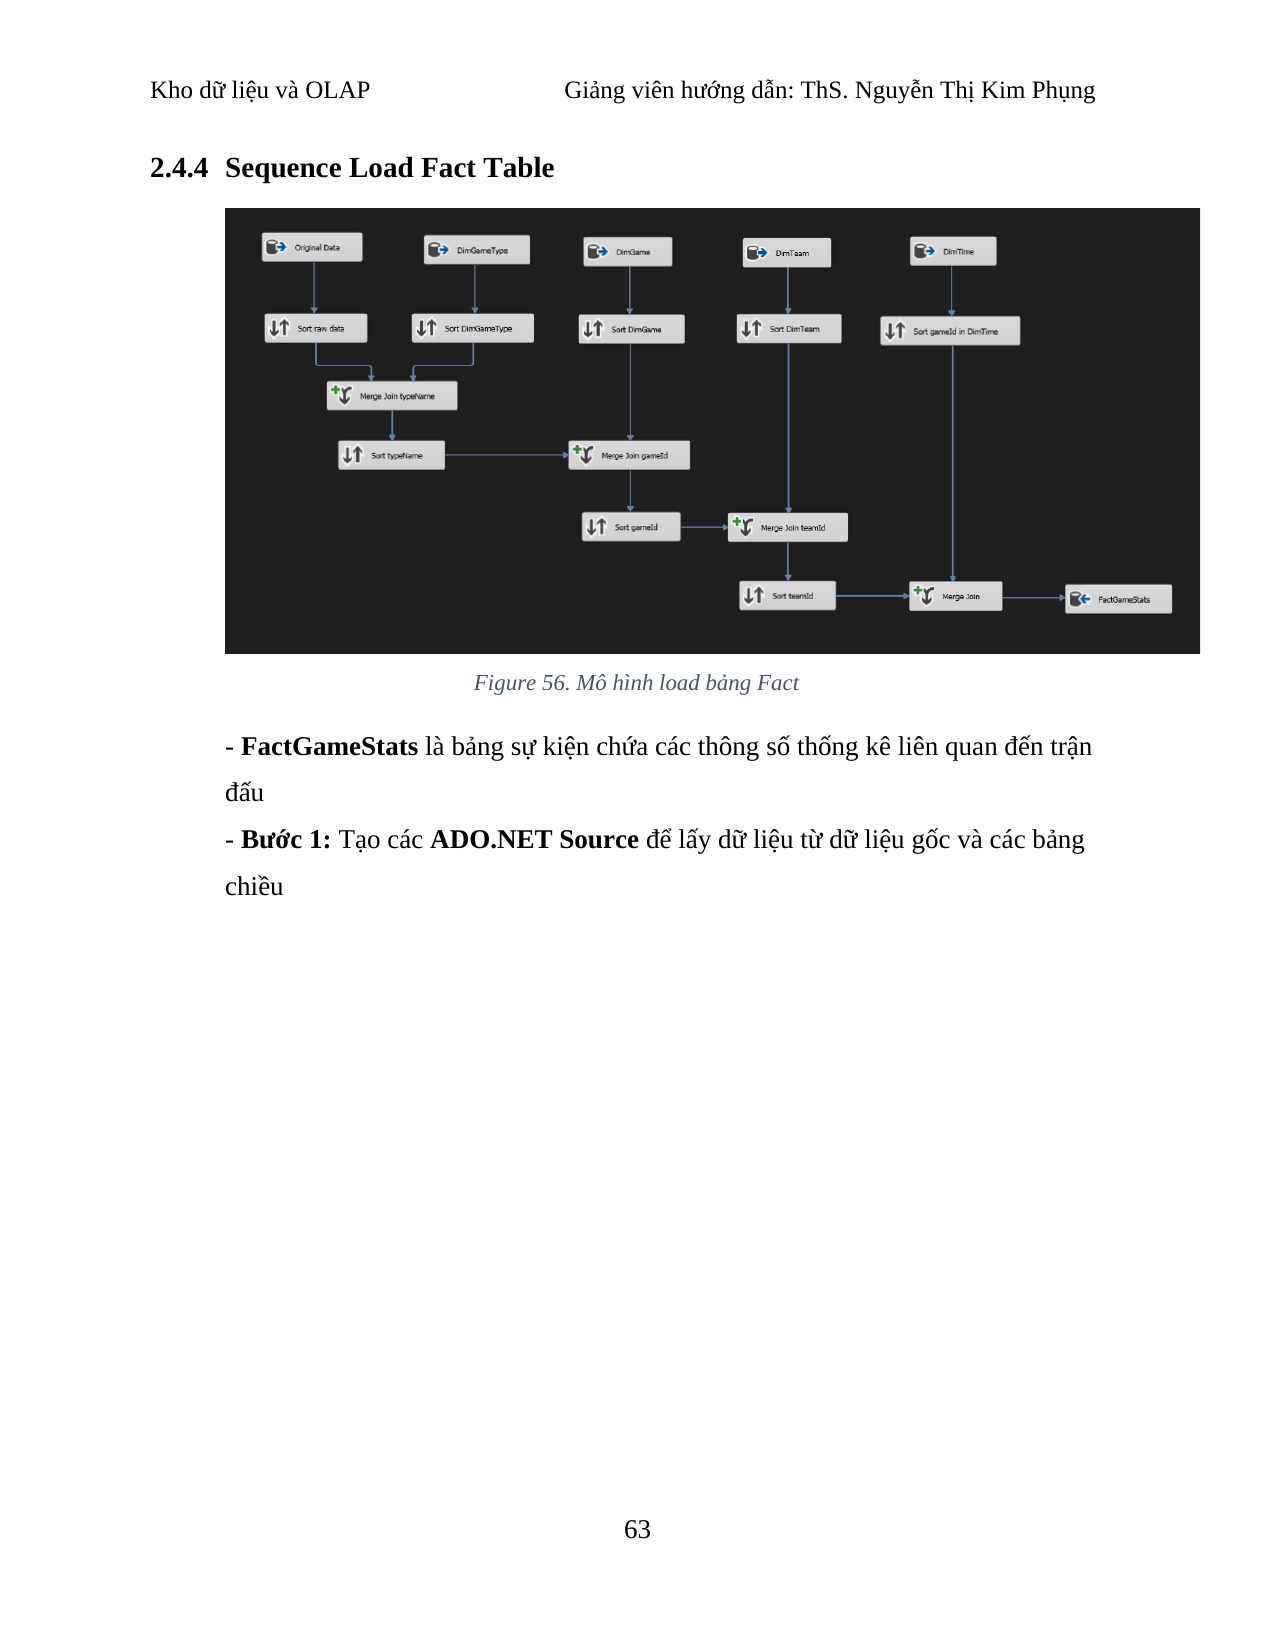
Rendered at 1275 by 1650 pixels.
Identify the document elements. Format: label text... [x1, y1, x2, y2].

text Figure 56. Mô hình load bảng Fact [150, 669, 1125, 696]
text - FactGameStats là bảng sự kiện chứa các thông số thống kê liên quan đến trận đấu [225, 729, 1125, 807]
text - Bước 1: Tạo các ADO.NET Source để lấy dữ liệu từ dữ liệu gốc và các bảng chiều [225, 823, 1125, 901]
picture [225, 208, 1200, 654]
text 2.4.4 Sequence Load Fact Table [150, 150, 1125, 183]
